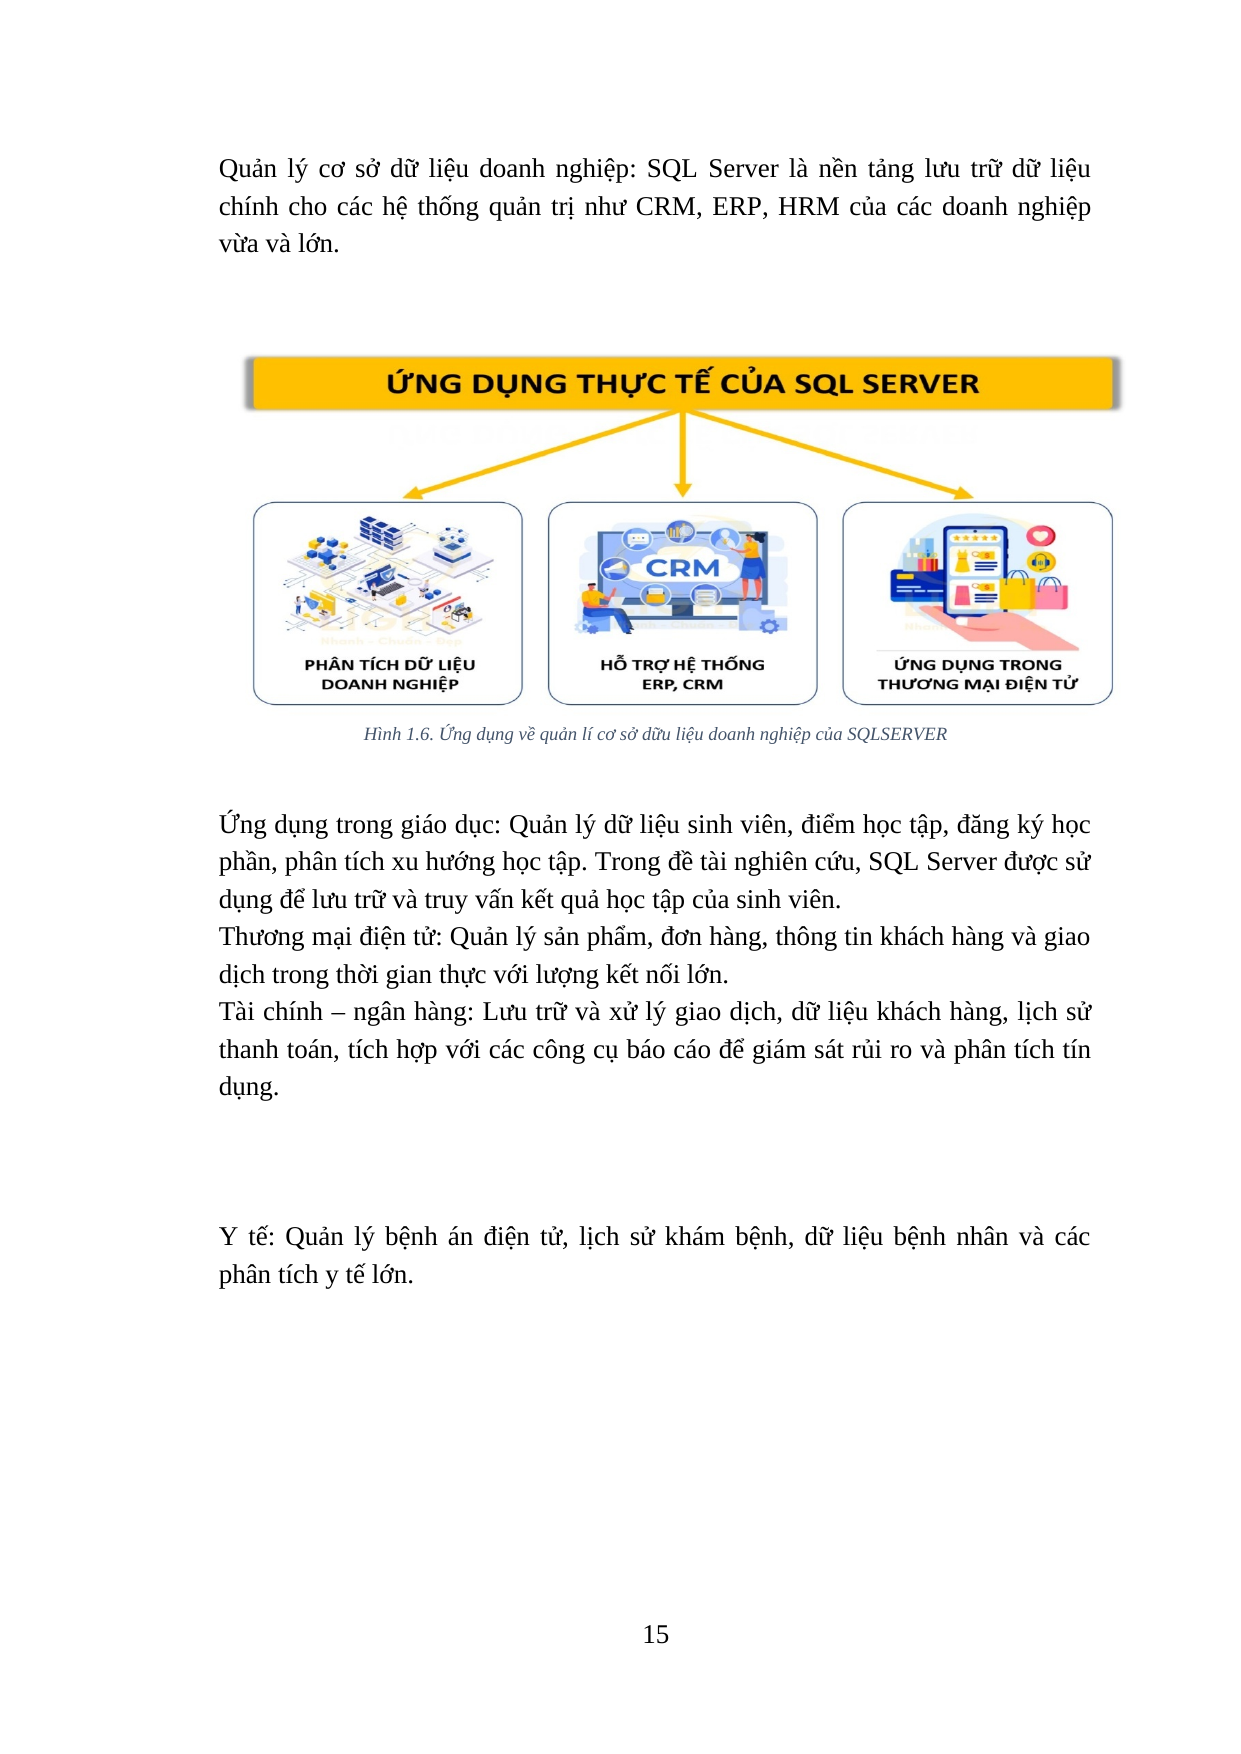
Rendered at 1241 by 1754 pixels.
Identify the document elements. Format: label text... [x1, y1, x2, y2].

text Quản lý cơ sở dữ liệu doanh nghiệp: SQL Server là nền tảng lưu trữ dữ liệu chính cho các hệ thống quản trị như CRM, ERP, HRM của các doanh nghiệp vừa và lớn. [218, 148, 1092, 260]
picture [223, 344, 1132, 716]
text Tài chính – ngân hàng: Lưu trữ và xử lý giao dịch, dữ liệu khách hàng, lịch sử thanh toán, tích hợp với các công cụ báo cáo để giám sát rủi ro và phân tích tín dụng. [218, 991, 1092, 1103]
text Y tế: Quản lý bệnh án điện tử, lịch sử khám bệnh, dữ liệu bệnh nhân và các phân tích y tế lớn. [218, 1216, 1092, 1291]
text Ứng dụng trong giáo dục: Quản lý dữ liệu sinh viên, điểm học tập, đăng ký học phần, phân tích xu hướng học tập. Trong đề tài nghiên cứu, SQL Server được sử dụng để lưu trữ và truy vấn kết quả học tập của sinh viên. [218, 803, 1092, 916]
text Thương mại điện tử: Quản lý sản phẩm, đơn hàng, thông tin khách hàng và giao dịch trong thời gian thực với lượng kết nối lớn. [218, 916, 1092, 991]
